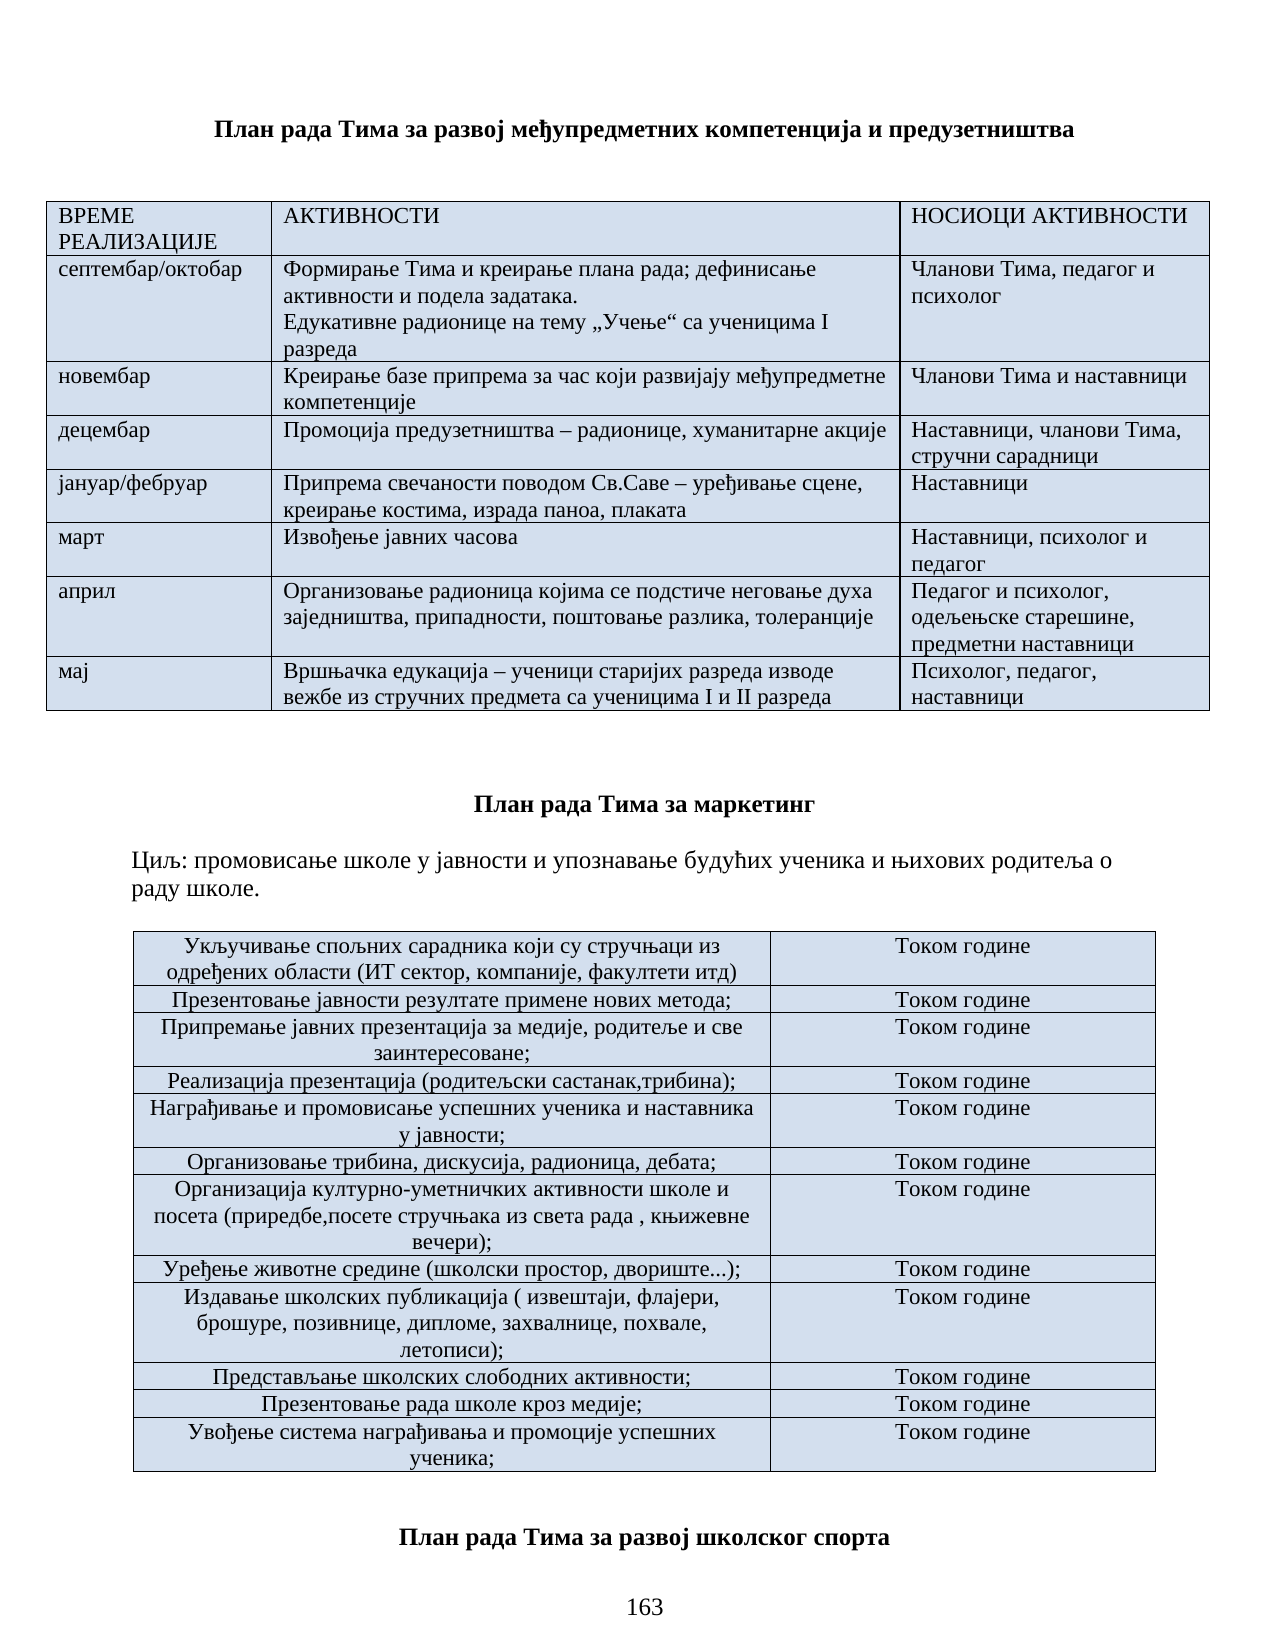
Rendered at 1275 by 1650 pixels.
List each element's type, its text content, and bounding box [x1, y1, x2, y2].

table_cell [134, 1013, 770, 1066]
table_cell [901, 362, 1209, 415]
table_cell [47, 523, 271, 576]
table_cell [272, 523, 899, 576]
text Циљ: промовисање школе у јавности и упознавање будућих ученика и њихових родитеља о раду школе. [131, 845, 1158, 902]
subtitle План рада Тима за развој међупредметних компетенција и предузетништва [131, 114, 1158, 143]
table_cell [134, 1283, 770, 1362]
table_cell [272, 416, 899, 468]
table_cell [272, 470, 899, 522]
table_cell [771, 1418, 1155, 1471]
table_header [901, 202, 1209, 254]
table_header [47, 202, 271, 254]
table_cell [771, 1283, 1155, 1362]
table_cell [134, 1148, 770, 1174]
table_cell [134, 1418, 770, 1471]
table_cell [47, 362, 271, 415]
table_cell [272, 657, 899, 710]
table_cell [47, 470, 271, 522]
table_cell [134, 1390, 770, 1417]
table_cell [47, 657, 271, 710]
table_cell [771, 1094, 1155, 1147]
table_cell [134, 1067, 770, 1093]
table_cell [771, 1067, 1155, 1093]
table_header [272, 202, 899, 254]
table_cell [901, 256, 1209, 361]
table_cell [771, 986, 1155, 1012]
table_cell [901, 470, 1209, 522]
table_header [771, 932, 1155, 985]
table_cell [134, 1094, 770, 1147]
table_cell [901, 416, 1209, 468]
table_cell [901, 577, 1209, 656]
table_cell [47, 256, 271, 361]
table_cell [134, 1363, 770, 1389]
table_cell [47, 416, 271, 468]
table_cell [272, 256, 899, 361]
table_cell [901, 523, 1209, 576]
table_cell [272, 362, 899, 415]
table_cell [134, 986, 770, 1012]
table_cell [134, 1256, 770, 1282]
subtitle План рада Тима за маркетинг [131, 789, 1158, 818]
subtitle План рада Тима за развој школског спорта [131, 1522, 1158, 1550]
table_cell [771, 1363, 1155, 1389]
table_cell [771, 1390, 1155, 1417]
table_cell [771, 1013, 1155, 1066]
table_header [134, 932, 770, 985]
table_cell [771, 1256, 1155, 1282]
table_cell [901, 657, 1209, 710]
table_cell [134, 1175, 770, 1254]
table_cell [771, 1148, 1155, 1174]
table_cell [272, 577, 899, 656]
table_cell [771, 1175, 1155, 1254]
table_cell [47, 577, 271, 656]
